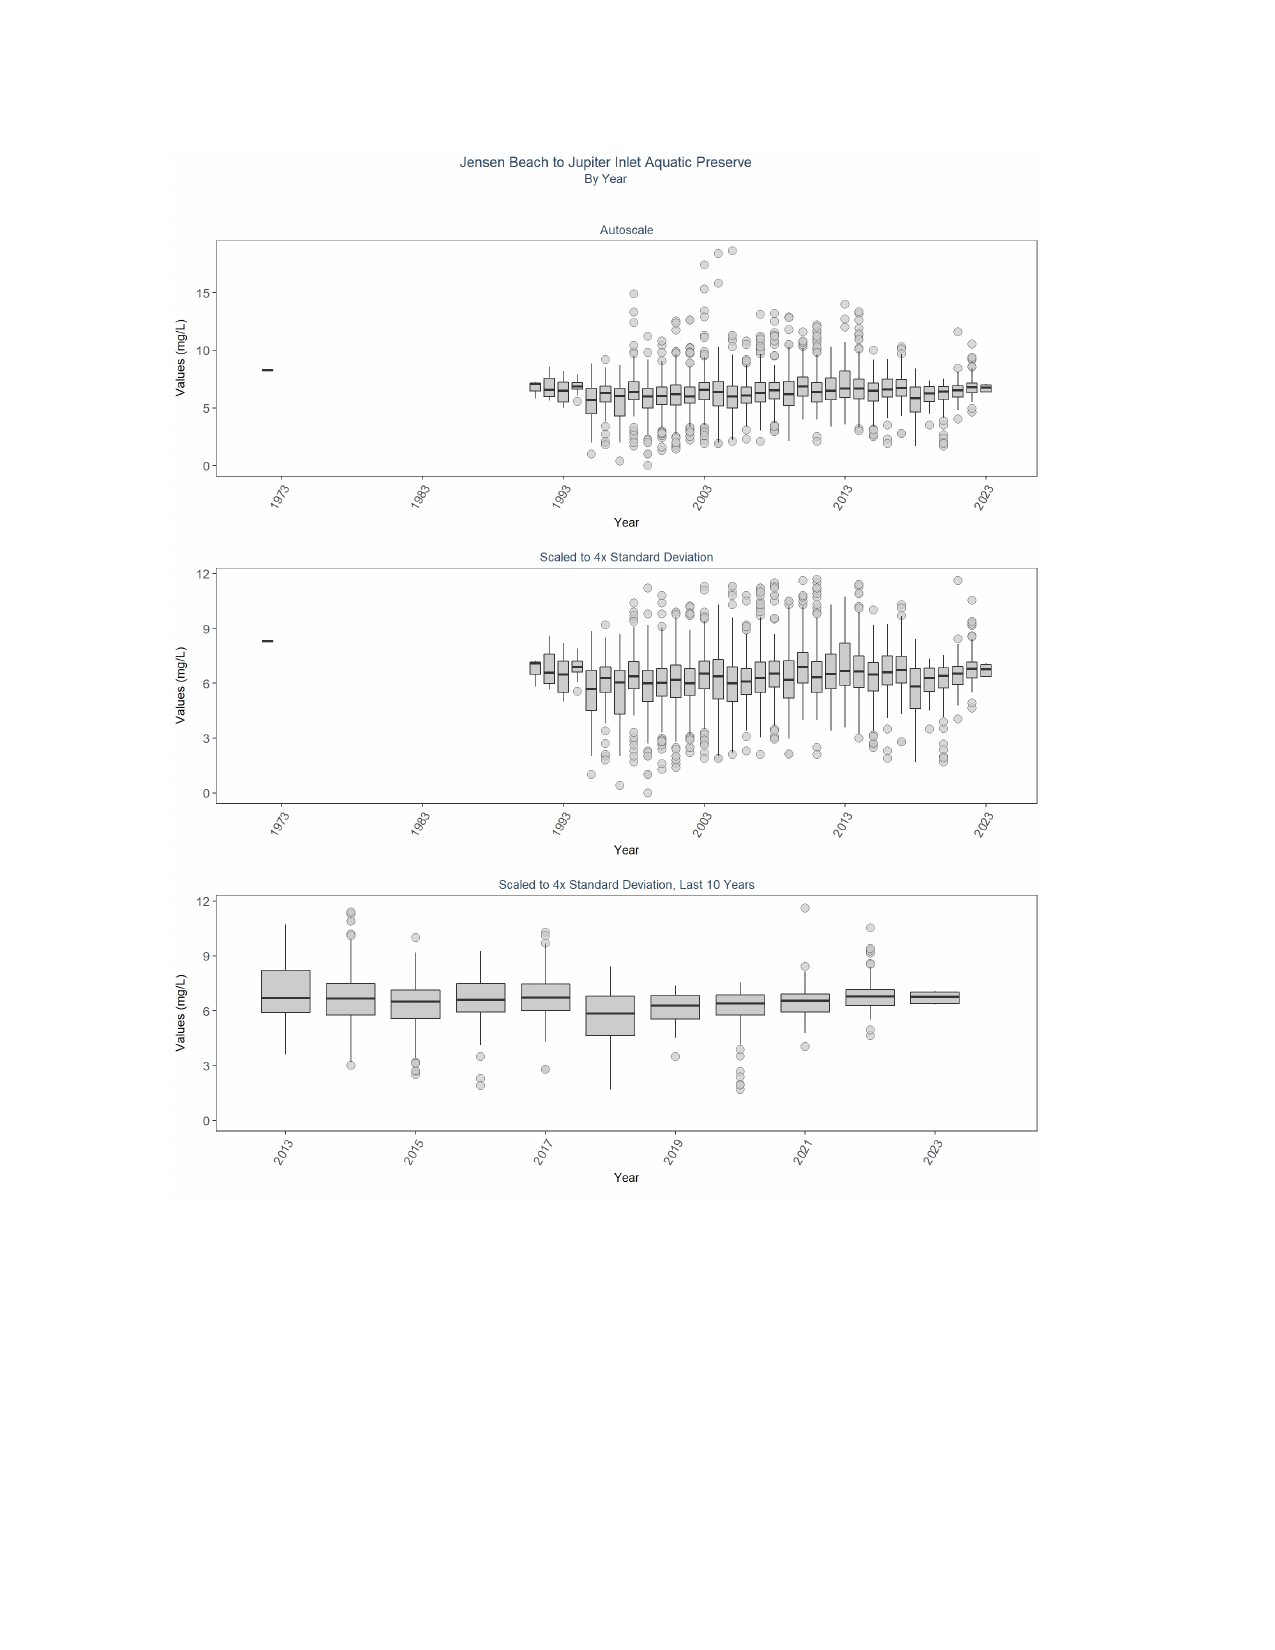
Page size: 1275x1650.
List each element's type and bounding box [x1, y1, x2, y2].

picture [168, 150, 1044, 1200]
